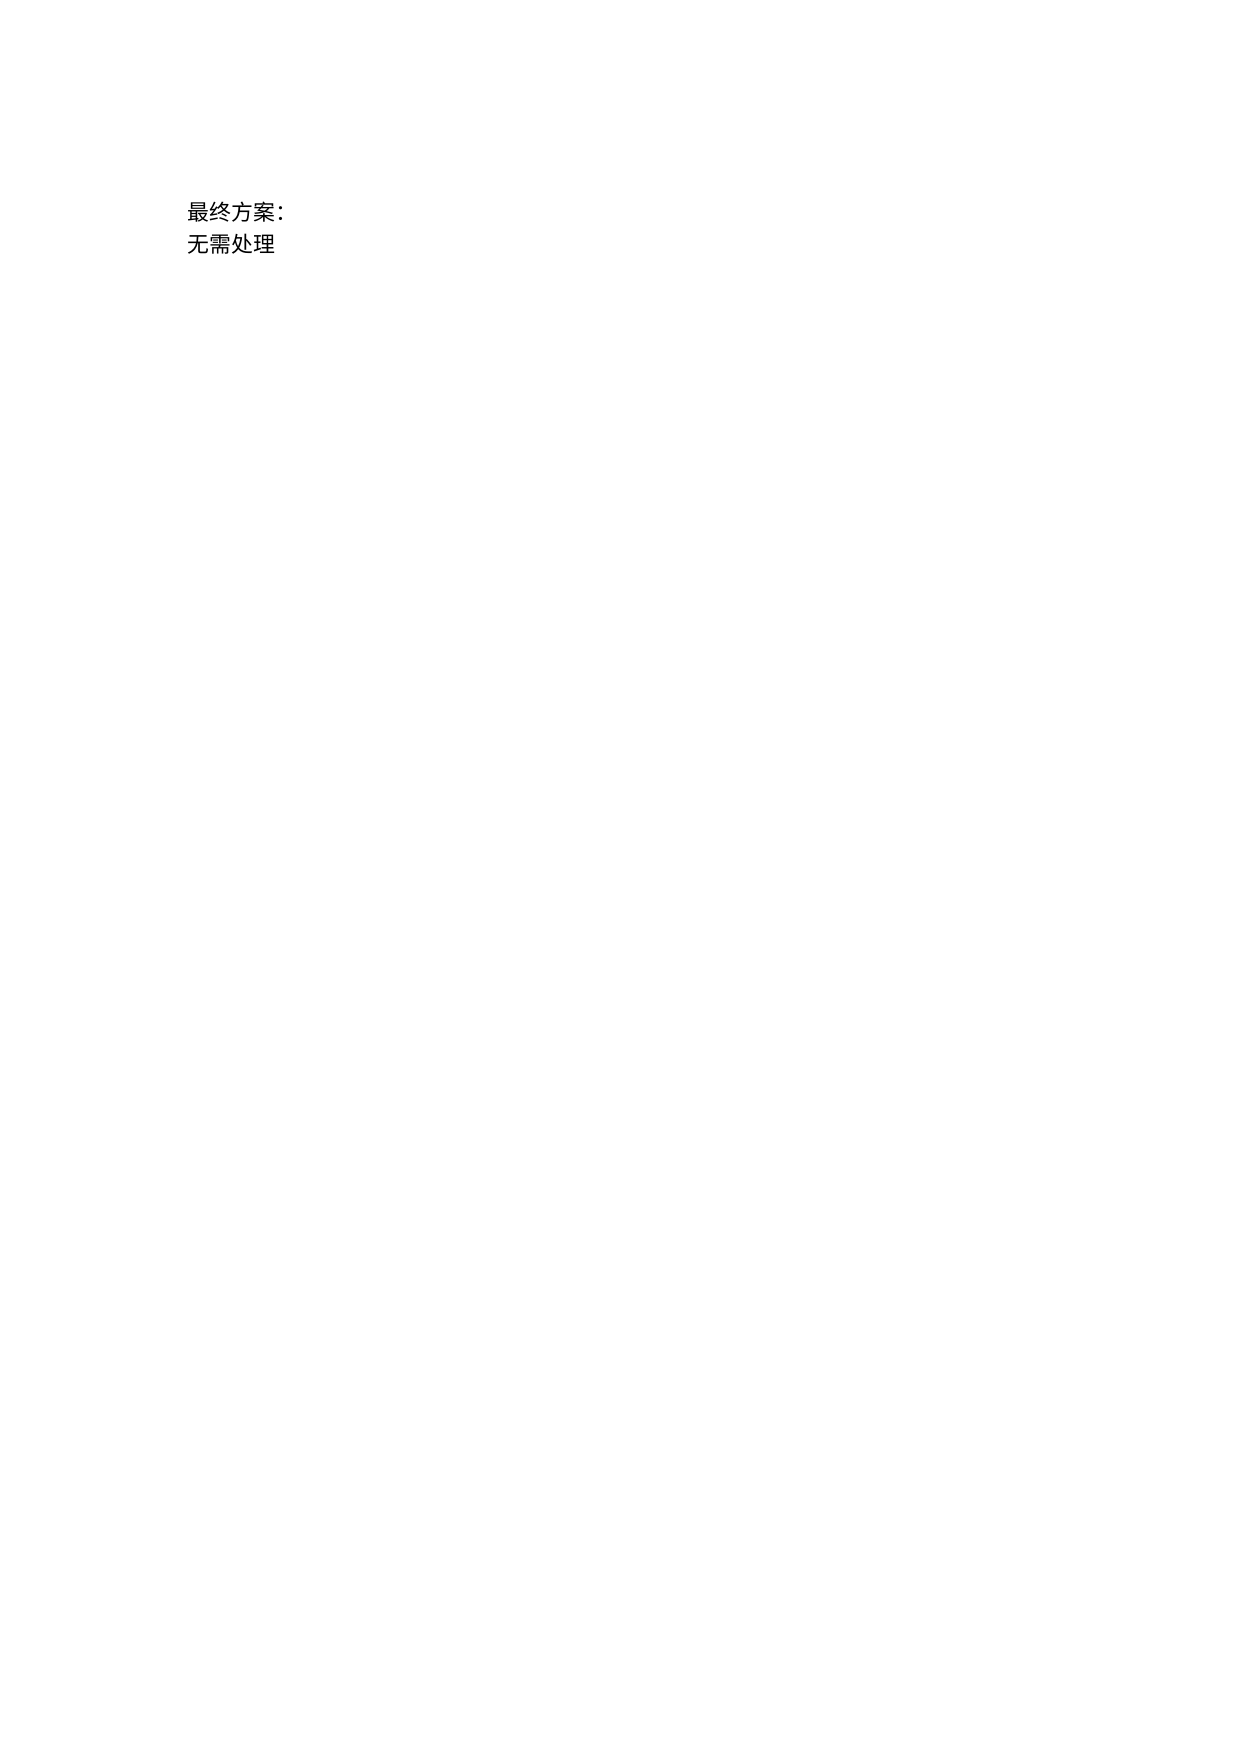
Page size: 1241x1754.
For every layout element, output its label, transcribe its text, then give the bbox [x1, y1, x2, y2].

text 无需处理 [187, 227, 1053, 259]
text 最终方案： [187, 194, 1053, 227]
